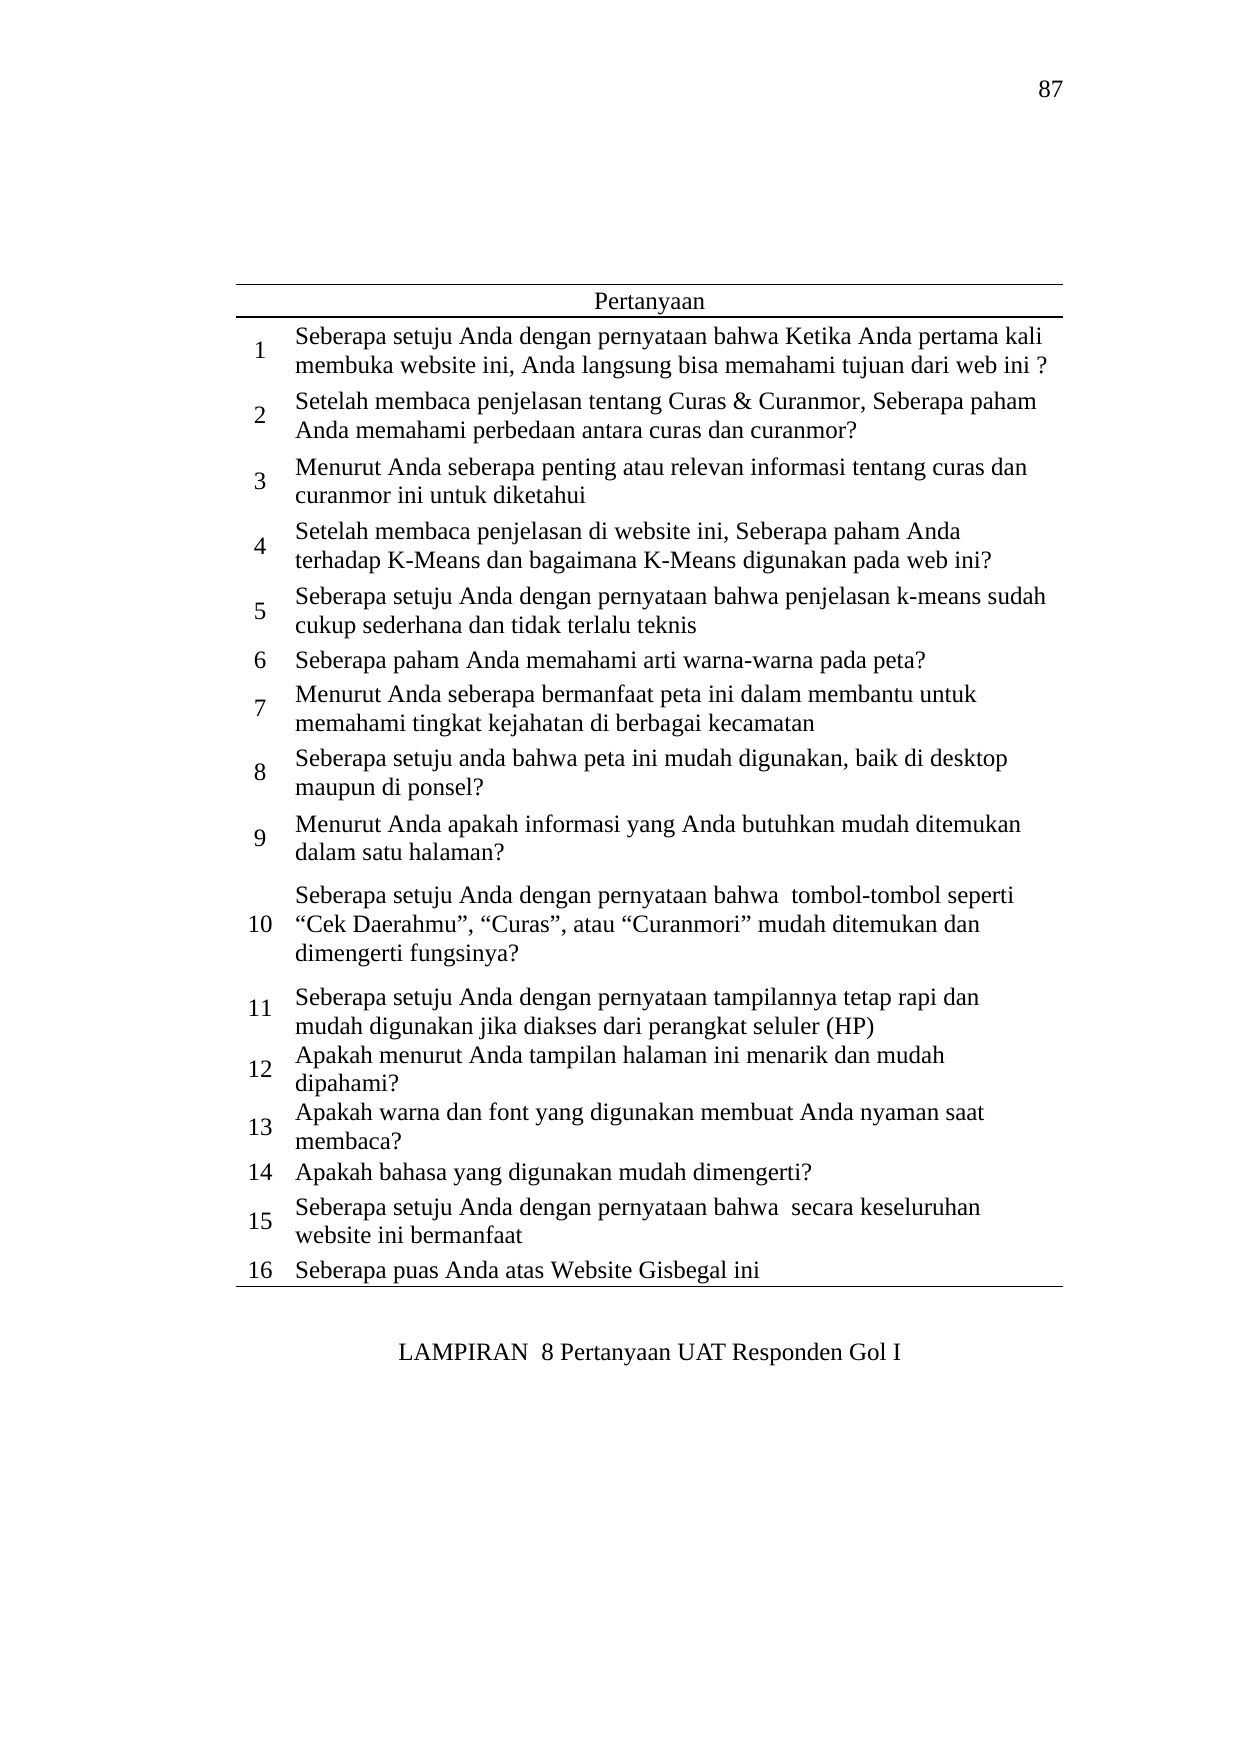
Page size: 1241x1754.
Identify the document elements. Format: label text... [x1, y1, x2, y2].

table_cell Seberapa setuju Anda dengan pernyataan bahwa penjelasan k-means sudah cukup sederhana dan tidak terlalu teknis [284, 577, 1063, 643]
table_cell 5 [236, 577, 284, 643]
table_cell 7 [236, 676, 284, 740]
table_cell Seberapa setuju Anda dengan pernyataan bahwa secara keseluruhan website ini bermanfaat [284, 1188, 1063, 1253]
table_cell 2 [236, 382, 284, 448]
table_cell 16 [236, 1253, 284, 1286]
table_cell 1 [236, 318, 284, 382]
table_cell 11 [236, 976, 284, 1040]
table_cell Setelah membaca penjelasan tentang Curas & Curanmor, Seberapa paham Anda memahami perbedaan antara curas dan curanmor? [284, 382, 1063, 448]
table_cell 13 [236, 1097, 284, 1155]
table_cell Apakah warna dan font yang digunakan membuat Anda nyaman saat membaca? [284, 1097, 1063, 1155]
table_cell Menurut Anda apakah informasi yang Anda butuhkan mudah ditemukan dalam satu halaman? [284, 804, 1063, 871]
table_cell Menurut Anda seberapa penting atau relevan informasi tentang curas dan curanmor ini untuk diketahui [284, 448, 1063, 513]
table_cell 10 [236, 871, 284, 976]
table_cell Apakah menurut Anda tampilan halaman ini menarik dan mudah dipahami? [284, 1040, 1063, 1097]
table_cell Seberapa setuju Anda dengan pernyataan bahwa Ketika Anda pertama kali membuka website ini, Anda langsung bisa memahami tujuan dari web ini ? [284, 318, 1063, 382]
table_cell Apakah bahasa yang digunakan mudah dimengerti? [284, 1155, 1063, 1188]
table_cell Seberapa setuju anda bahwa peta ini mudah digunakan, baik di desktop maupun di ponsel? [284, 740, 1063, 804]
table_cell 8 [236, 740, 284, 804]
table_cell 4 [236, 513, 284, 577]
table_cell 9 [236, 804, 284, 871]
table_cell Setelah membaca penjelasan di website ini, Seberapa paham Anda terhadap K-Means dan bagaimana K-Means digunakan pada web ini? [284, 513, 1063, 577]
table_cell 3 [236, 448, 284, 513]
table_cell Seberapa setuju Anda dengan pernyataan tampilannya tetap rapi dan mudah digunakan jika diakses dari perangkat seluler (HP) [284, 976, 1063, 1040]
table_cell Menurut Anda seberapa bermanfaat peta ini dalam membantu untuk memahami tingkat kejahatan di berbagai kecamatan [284, 676, 1063, 740]
table_cell Seberapa puas Anda atas Website Gisbegal ini [284, 1253, 1063, 1286]
table_cell 12 [236, 1040, 284, 1097]
table_cell 6 [236, 643, 284, 676]
table_cell Seberapa setuju Anda dengan pernyataan bahwa tombol-tombol seperti “Cek Daerahmu”, “Curas”, atau “Curanmori” mudah ditemukan dan dimengerti fungsinya? [284, 871, 1063, 976]
table_header Pertanyaan [236, 285, 1063, 316]
table_cell 14 [236, 1155, 284, 1188]
table_cell Seberapa paham Anda memahami arti warna-warna pada peta? [284, 643, 1063, 676]
table_cell 15 [236, 1188, 284, 1253]
